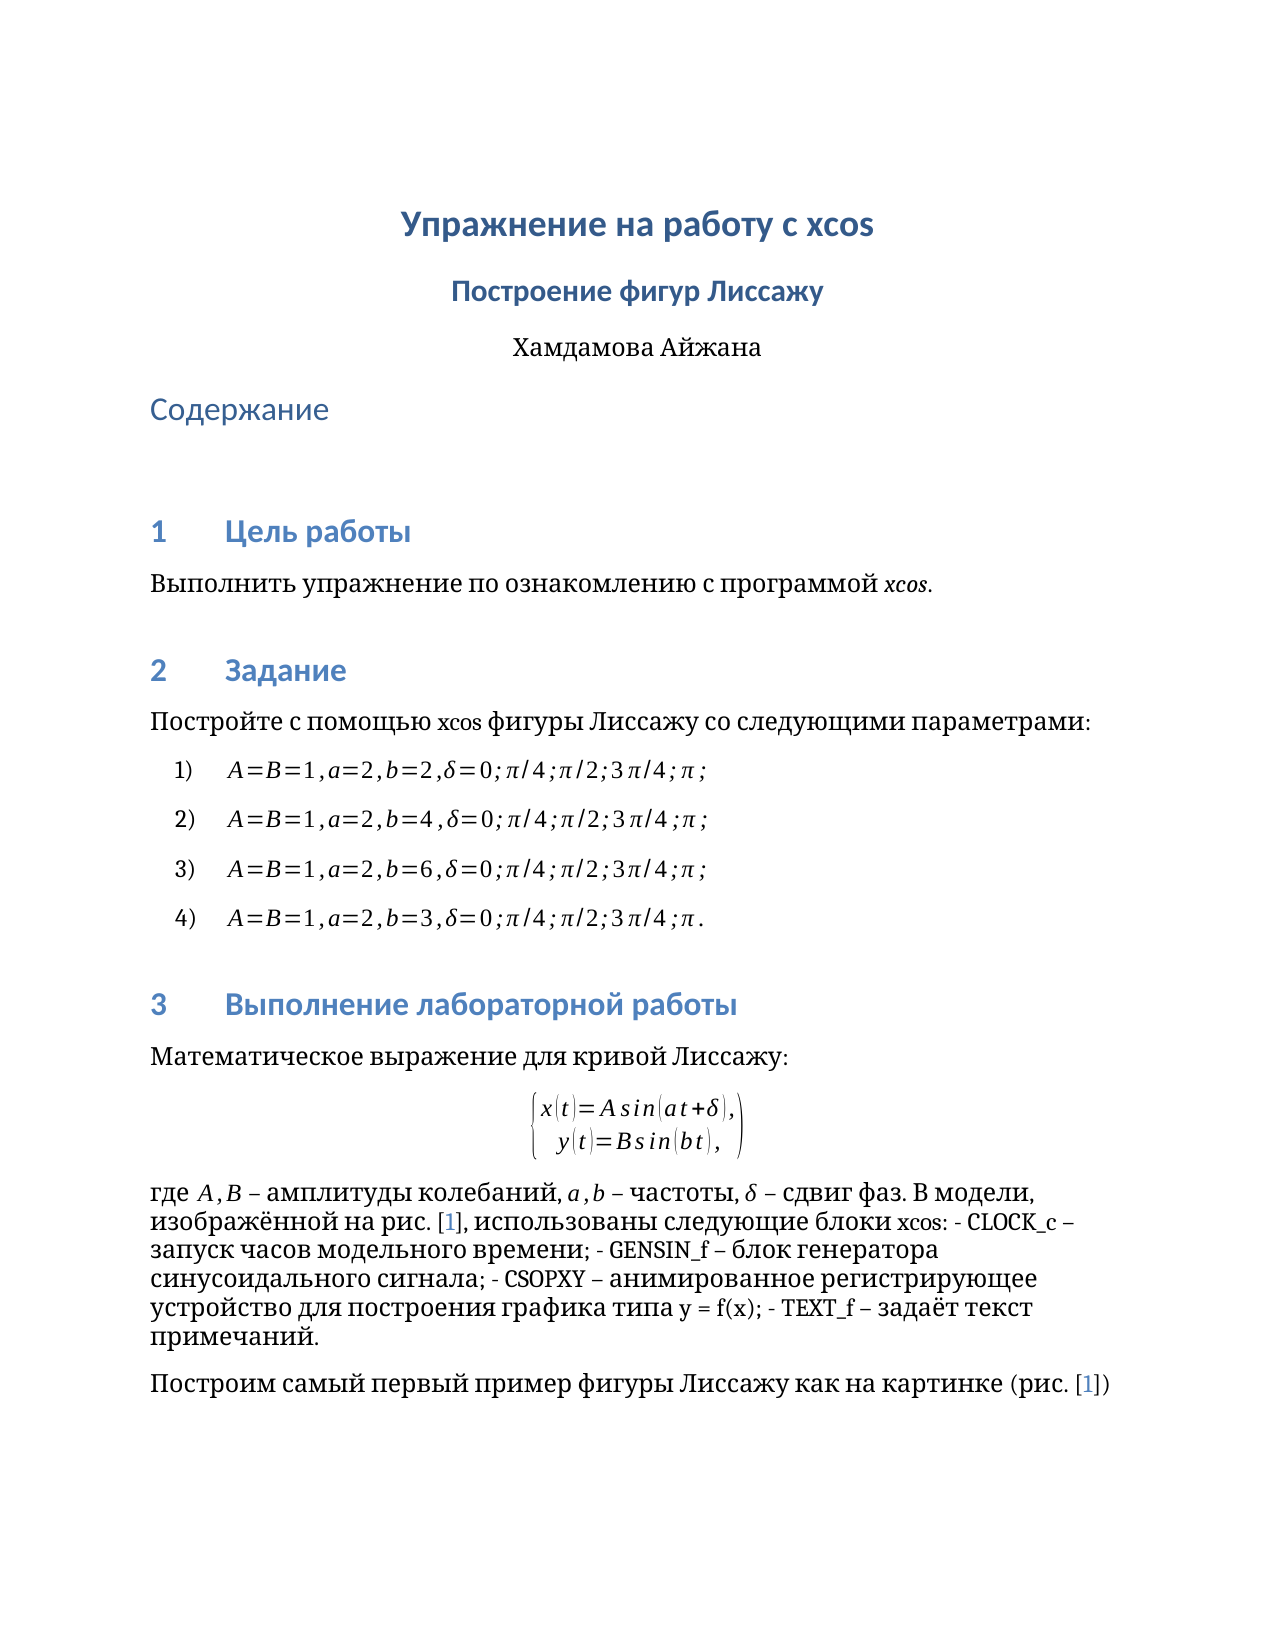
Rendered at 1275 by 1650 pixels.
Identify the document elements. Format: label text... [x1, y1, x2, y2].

text Математическое выражение для кривой Лиссажу: [150, 1043, 1125, 1071]
subtitle 1 Цель работы [150, 510, 1125, 551]
title Упражнение на работу с xcos [150, 200, 1125, 246]
text где – амплитуды колебаний, – частоты, – сдвиг фаз. В модели, изображённой на рис. [1], использованы следующие блоки xcos: - CLOCK_c – запуск часов модельного времени; - GENSIN_f – блок генератора синусоидального сигнала; - CSOPXY – анимированное регистрирующее устройство для построения графика типа y = f(x); - TEXT_f – задаёт текст примечаний. [150, 1179, 1125, 1351]
subtitle 3 Выполнение лабораторной работы [150, 983, 1125, 1024]
subtitle 2 Задание [150, 649, 1125, 689]
text Построим самый первый пример фигуры Лиссажу как на картинке (рис. [1]) [150, 1370, 1125, 1399]
text Хамдамова Айжана [150, 334, 1125, 363]
text Выполнить упражнение по ознакомлению с программой xcos. [150, 570, 1125, 599]
text Постройте с помощью xcos фигуры Лиссажу со следующими параметрами: [150, 708, 1125, 737]
subtitle Построение фигур Лиссажу [150, 271, 1125, 309]
